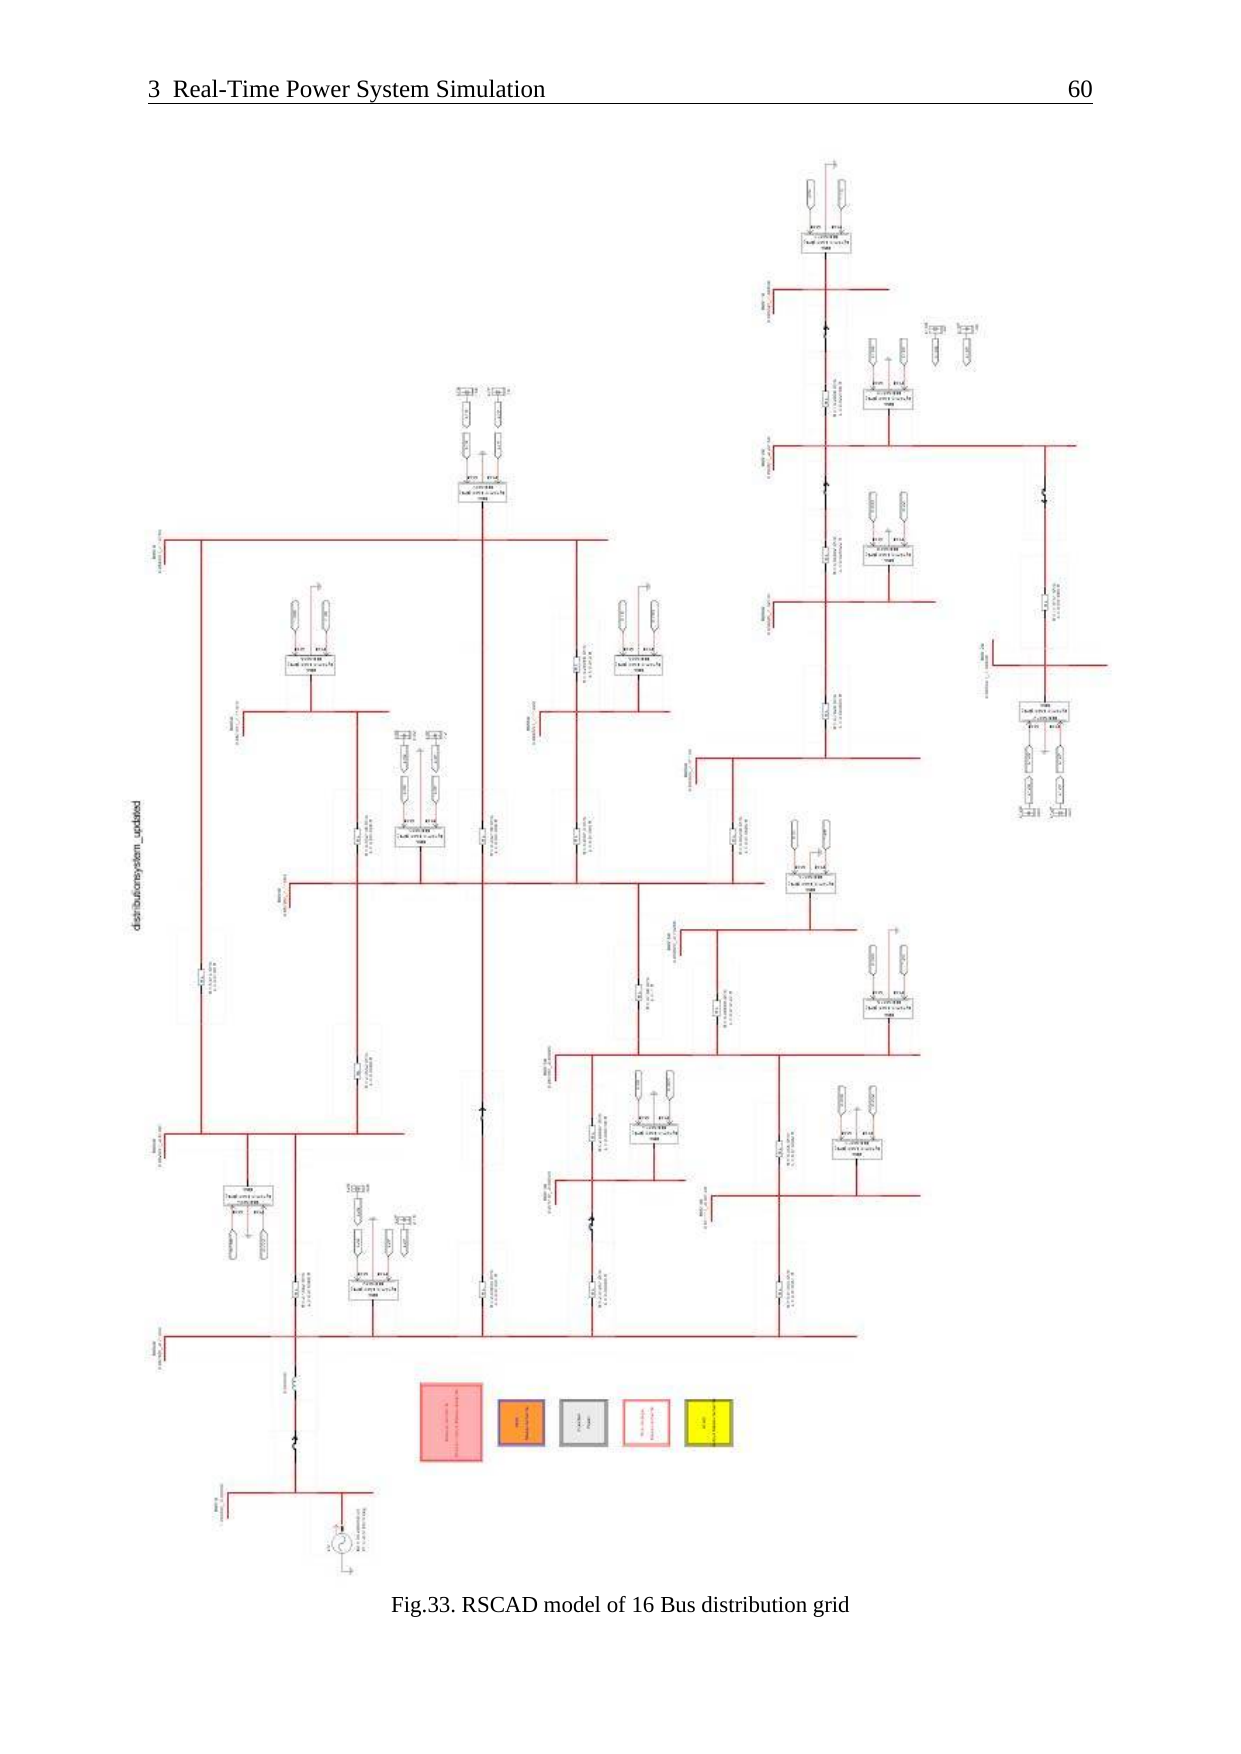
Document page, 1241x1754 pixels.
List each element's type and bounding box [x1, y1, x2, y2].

picture [122, 147, 1119, 1588]
